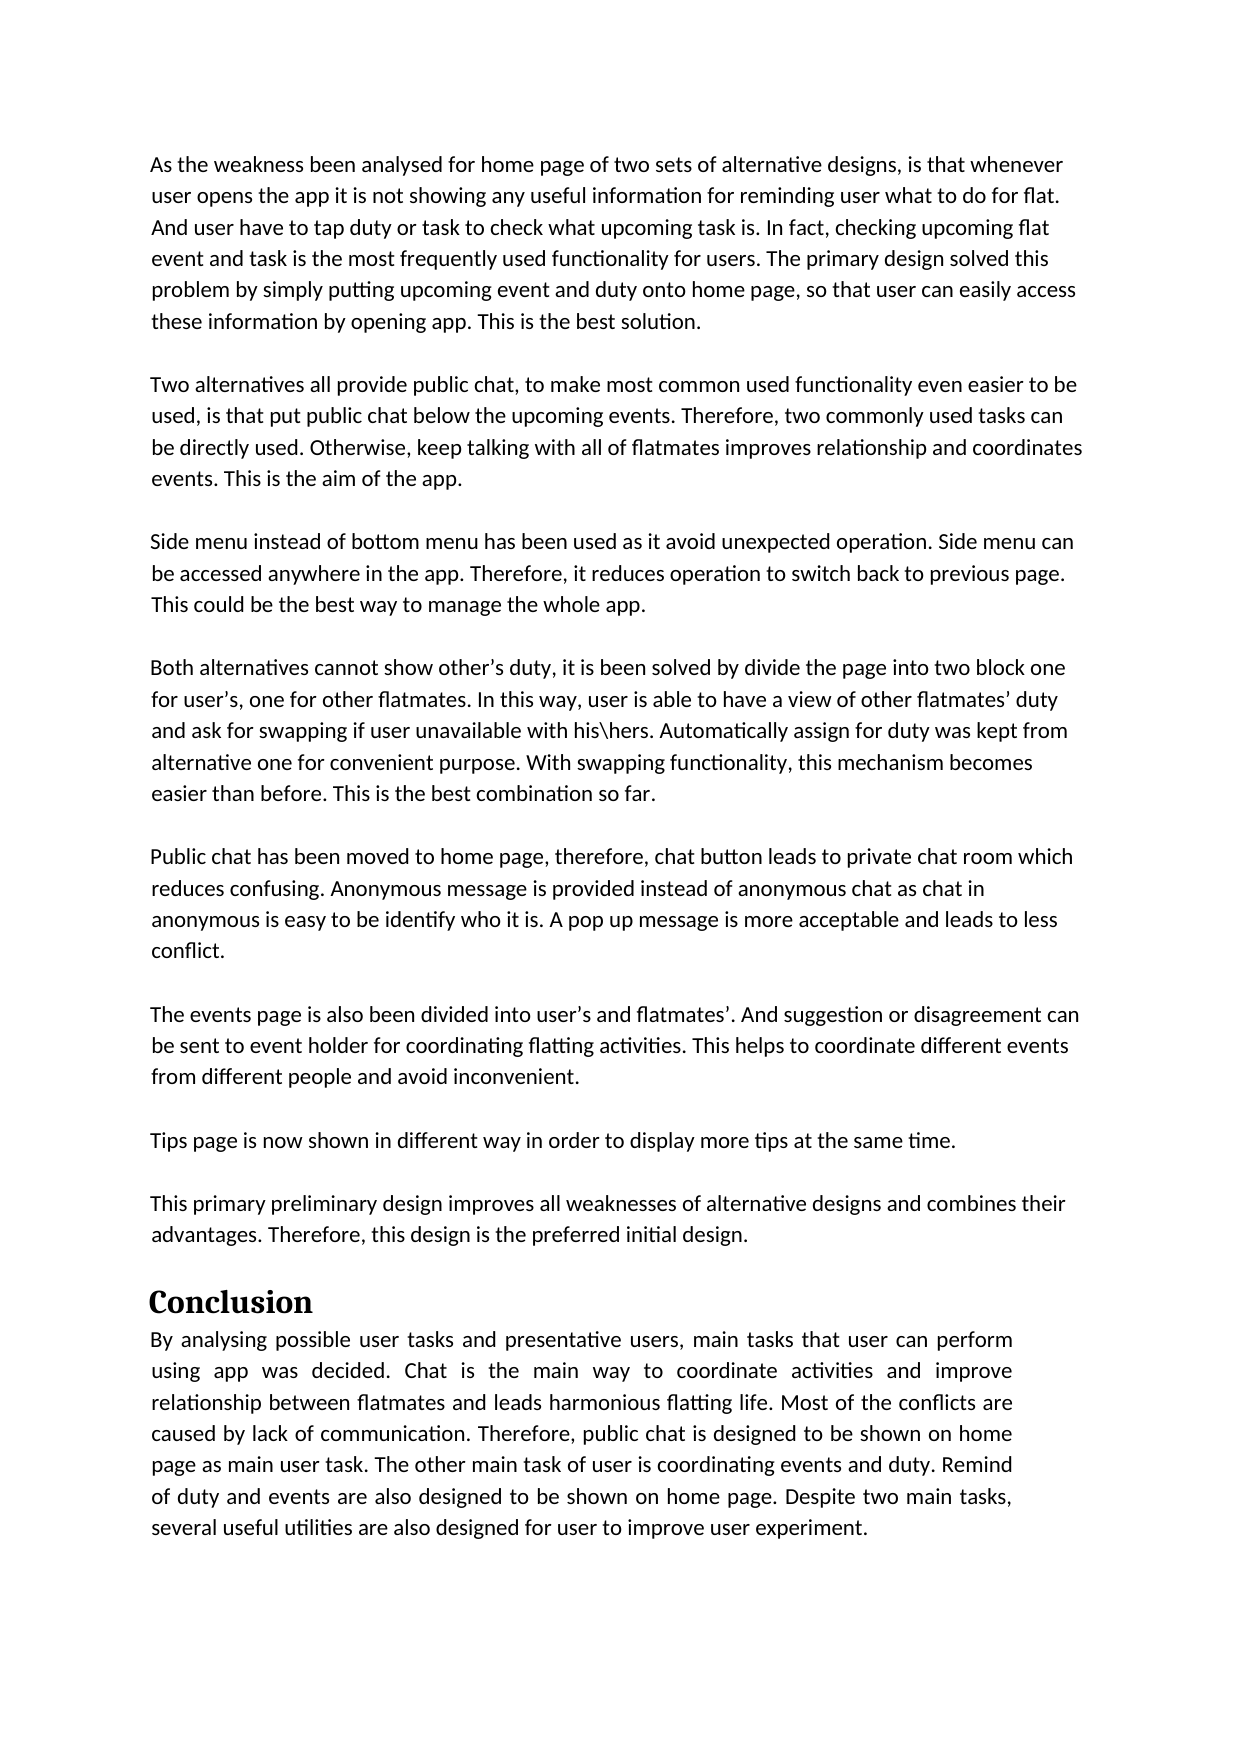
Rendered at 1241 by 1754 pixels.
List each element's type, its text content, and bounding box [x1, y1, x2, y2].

text This primary preliminary design improves all weaknesses of alternative designs and combines their advantages. Therefore, this design is the preferred initial design. [150, 1189, 1090, 1248]
text As the weakness been analysed for home page of two sets of alternative designs, is that whenever user opens the app it is not showing any useful information for reminding user what to do for flat. And user have to tap duty or task to check what upcoming task is. In fact, checking upcoming flat event and task is the most frequently used functionality for users. The primary design solved this problem by simply putting upcoming event and duty onto home page, so that user can easily access these information by opening app. This is the best solution. [150, 150, 1090, 335]
text Side menu instead of bottom menu has been used as it avoid unexpected operation. Side menu can be accessed anywhere in the app. Therefore, it reduces operation to switch back to previous page. This could be the best way to manage the whole app. [150, 527, 1090, 618]
text Conclusion [148, 1284, 1090, 1322]
text Tips page is now shown in different way in order to display more tips at the same time. [150, 1126, 1090, 1154]
text The events page is also been divided into user’s and flatmates’. And suggestion or disagreement can be sent to event holder for coordinating flatting activities. This helps to coordinate different events from different people and avoid inconvenient. [150, 1000, 1090, 1090]
text By analysing possible user tasks and presentative users, main tasks that user can perform using app was decided. Chat is the main way to coordinate activities and improve relationship between flatmates and leads harmonious flatting life. Most of the conflicts are caused by lack of communication. Therefore, public chat is designed to be shown on home page as main user task. The other main task of user is coordinating events and duty. Remind of duty and events are also designed to be shown on home page. Despite two main tasks, several useful utilities are also designed for user to improve user experiment. [150, 1325, 1015, 1541]
text Two alternatives all provide public chat, to make most common used functionality even easier to be used, is that put public chat below the upcoming events. Therefore, two commonly used tasks can be directly used. Otherwise, keep talking with all of flatmates improves relationship and coordinates events. This is the aim of the app. [150, 370, 1090, 492]
text Both alternatives cannot show other’s duty, it is been solved by divide the page into two block one for user’s, one for other flatmates. In this way, user is able to have a view of other flatmates’ duty and ask for swapping if user unavailable with his\hers. Automatically assign for duty was kept from alternative one for convenient purpose. With swapping functionality, this mechanism becomes easier than before. This is the best combination so far. [150, 653, 1090, 807]
text Public chat has been moved to home page, therefore, chat button leads to private chat room which reduces confusing. Anonymous message is provided instead of anonymous chat as chat in anonymous is easy to be identify who it is. A pop up message is more acceptable and leads to less conflict. [150, 842, 1090, 964]
